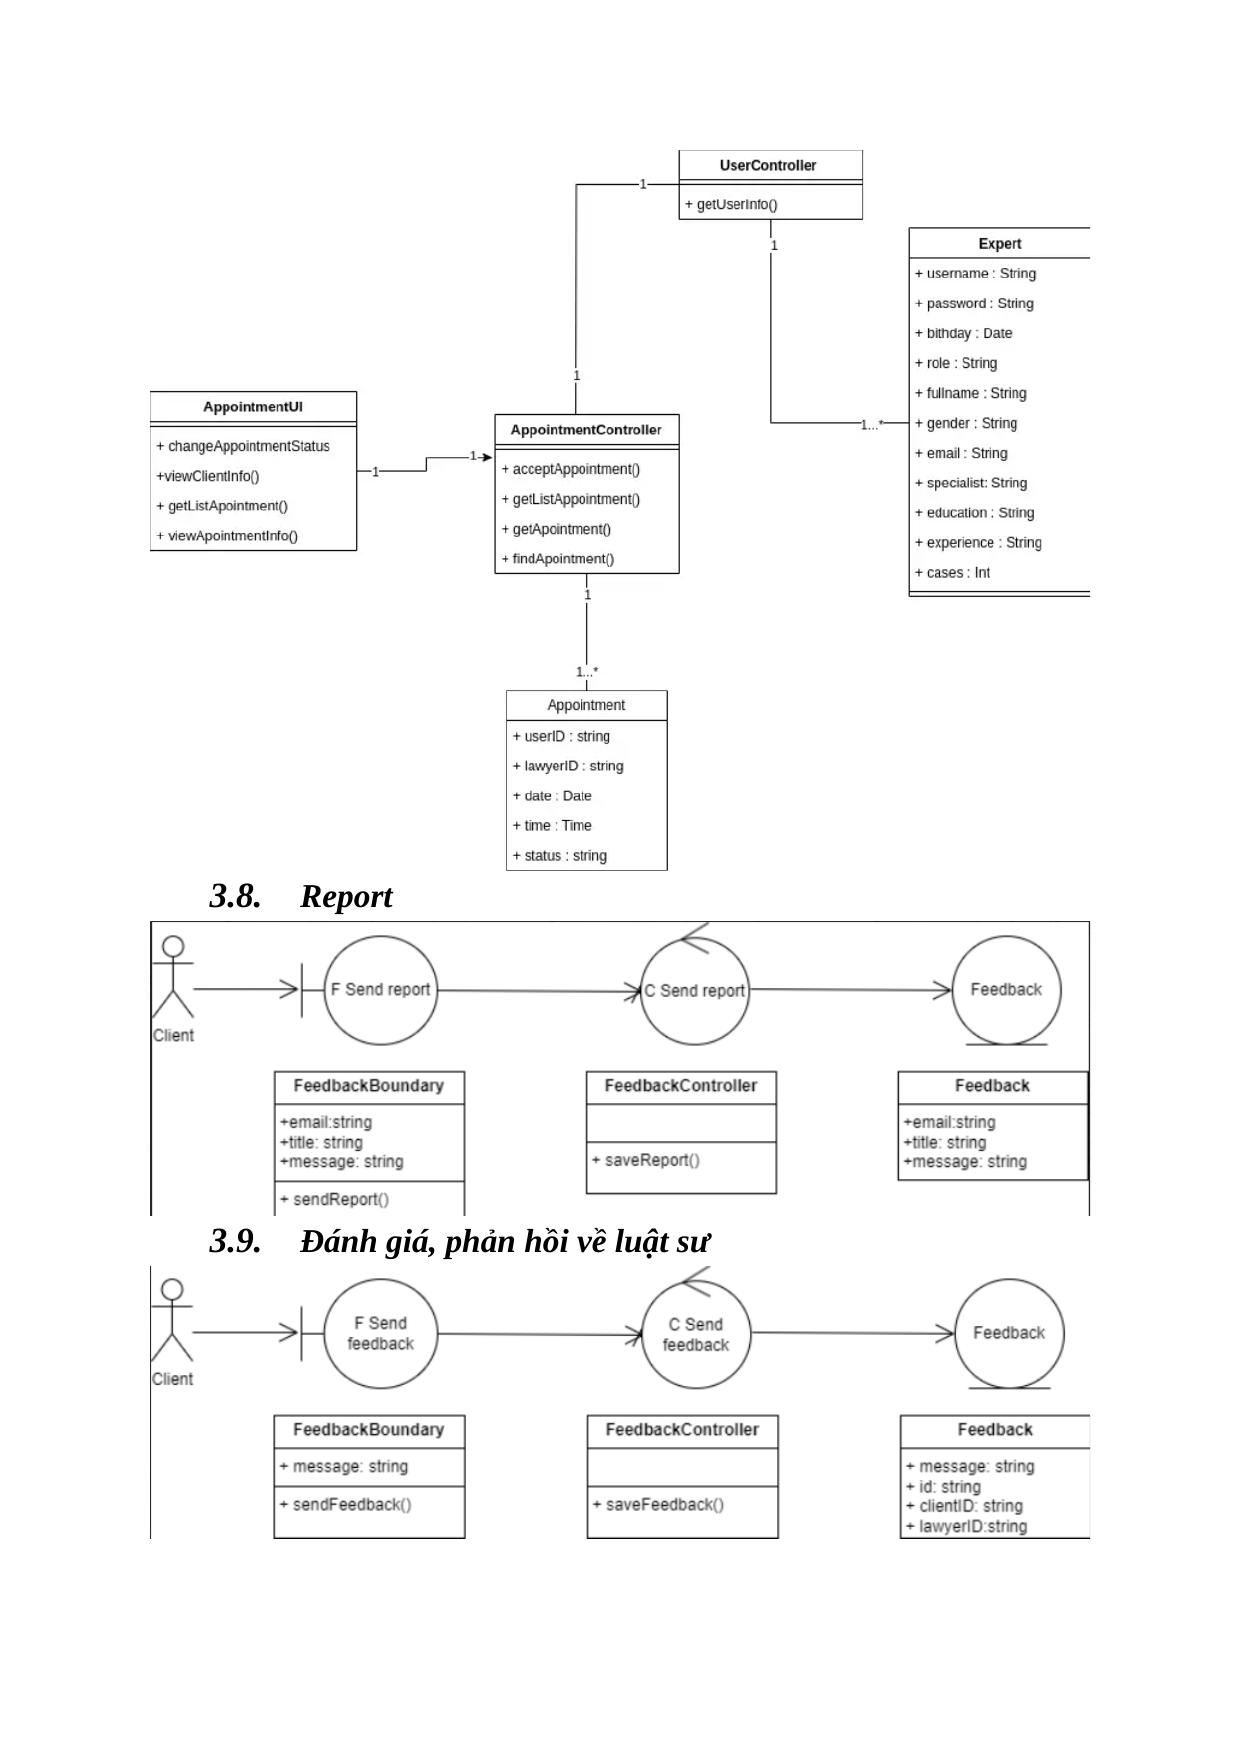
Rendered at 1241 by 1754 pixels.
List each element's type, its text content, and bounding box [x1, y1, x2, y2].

subtitle Đánh giá, phản hồi về luật sư [262, 1219, 1090, 1260]
subtitle Report [262, 875, 1090, 916]
picture [150, 150, 1091, 871]
picture [150, 921, 1091, 1216]
picture [150, 1266, 1091, 1539]
